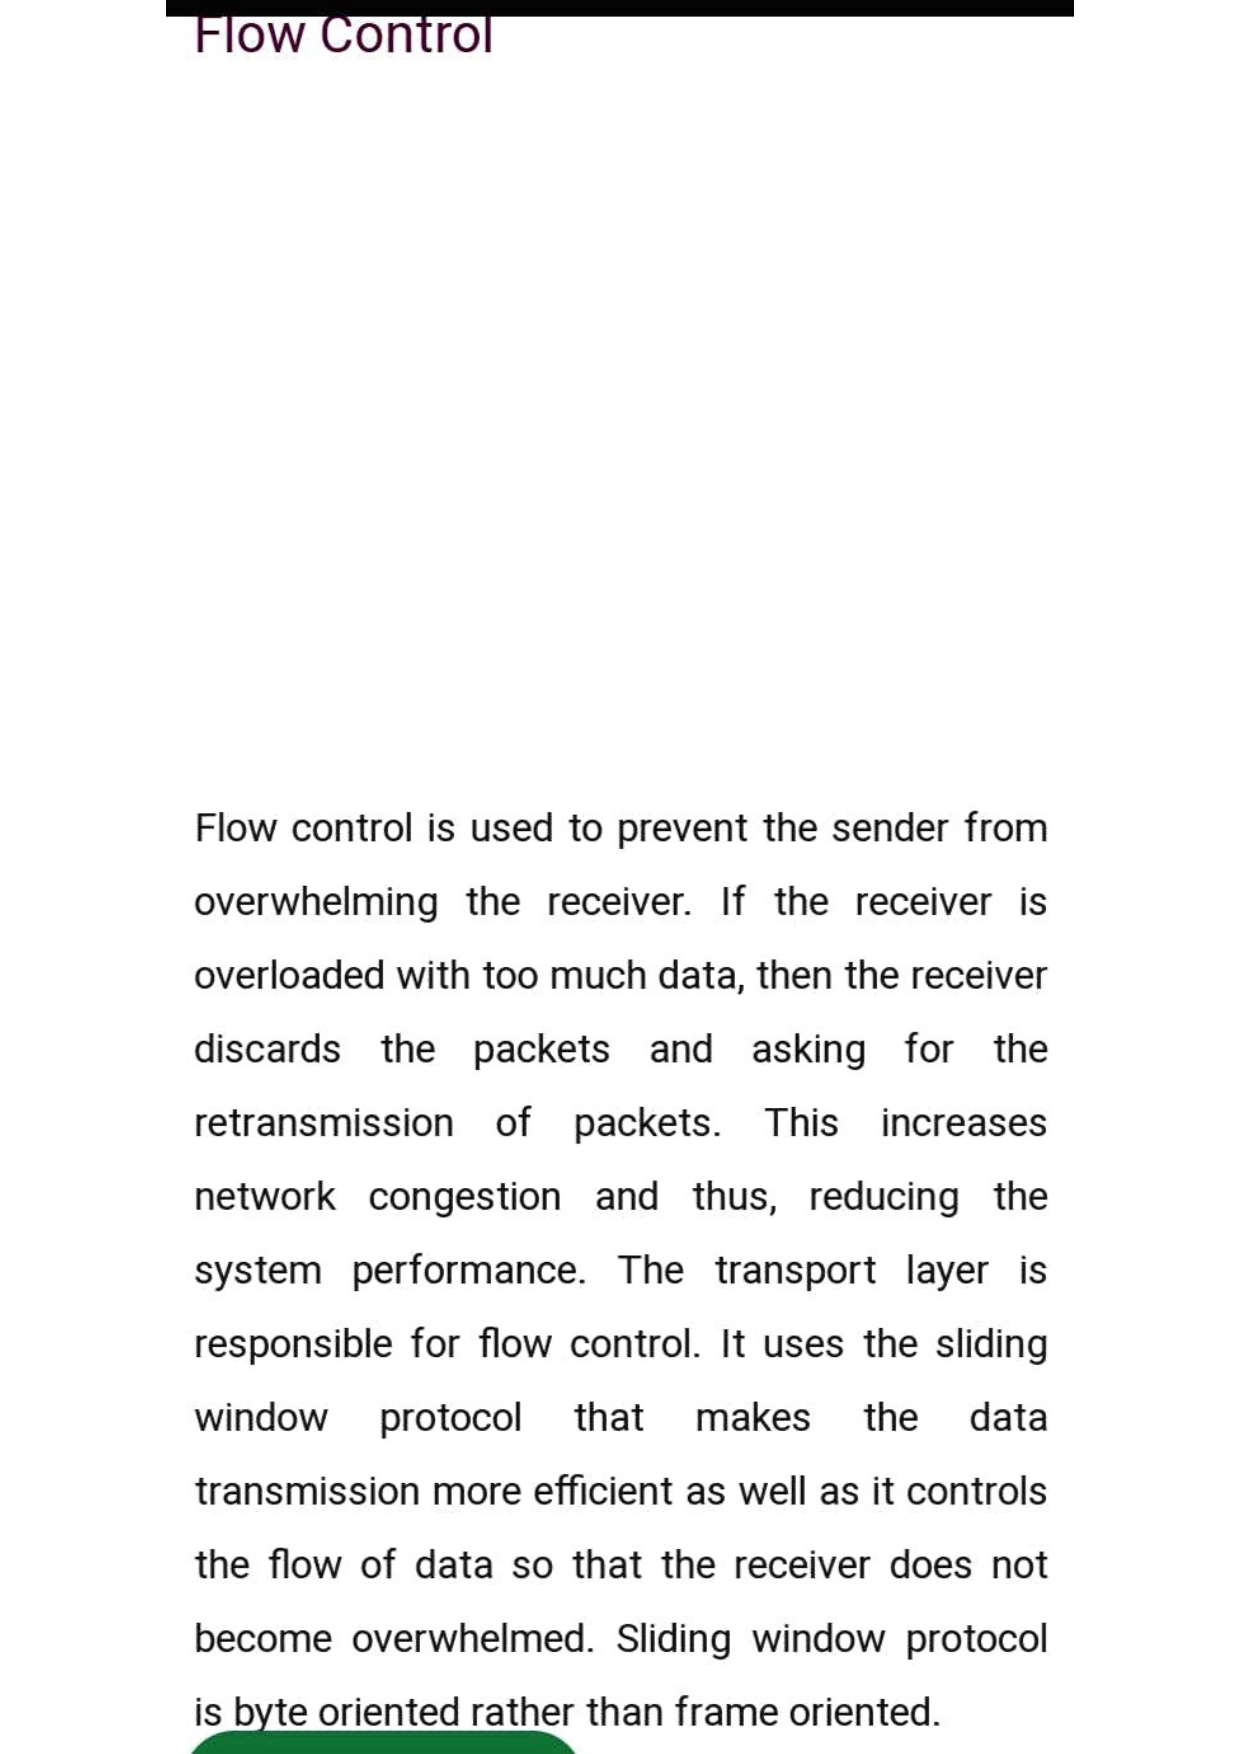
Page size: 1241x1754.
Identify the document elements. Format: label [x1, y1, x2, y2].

picture [166, 0, 1074, 1754]
